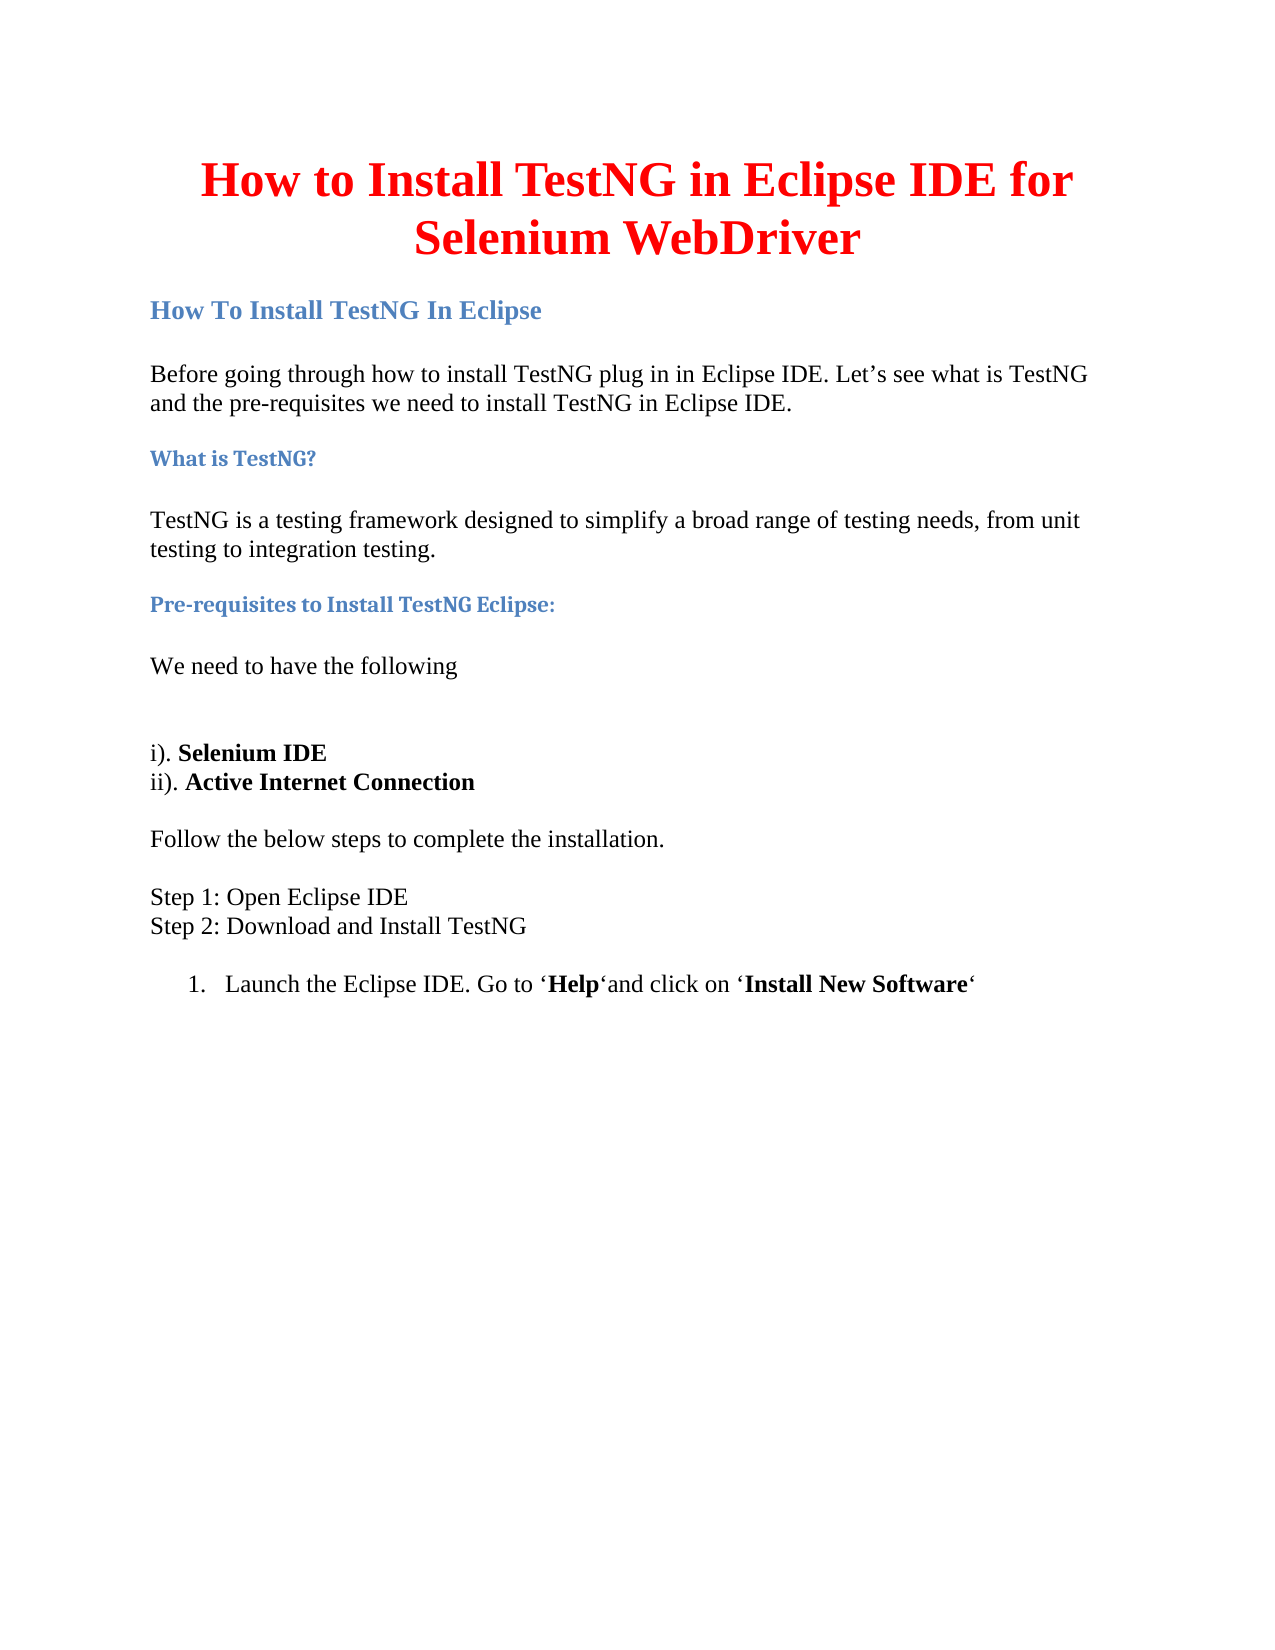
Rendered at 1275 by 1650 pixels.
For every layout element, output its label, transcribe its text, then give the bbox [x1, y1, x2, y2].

text How to Install TestNG in Eclipse IDE for Selenium WebDriver [150, 150, 1125, 265]
subtitle Pre-requisites to Install TestNG Eclipse: [150, 592, 1125, 618]
text Follow the below steps to complete the installation. [150, 824, 1125, 853]
text TestNG is a testing framework designed to simplify a broad range of testing needs, from unit testing to integration testing. [150, 505, 1125, 563]
subtitle How To Install TestNG In Eclipse [150, 294, 1125, 325]
subtitle What is TestNG? [150, 446, 1125, 472]
text We need to have the following [150, 651, 1125, 680]
text Step 1: Open Eclipse IDE Step 2: Download and Install TestNG [150, 882, 1125, 940]
text Before going through how to install TestNG plug in in Eclipse IDE. Let’s see what is TestNG and the pre-requisites we need to install TestNG in Eclipse IDE. [150, 359, 1125, 417]
text i). Selenium IDE ii). Active Internet Connection [150, 709, 1125, 795]
list Launch the Eclipse IDE. Go to ‘Help‘and click on ‘Install New Software‘ [187, 969, 1125, 998]
